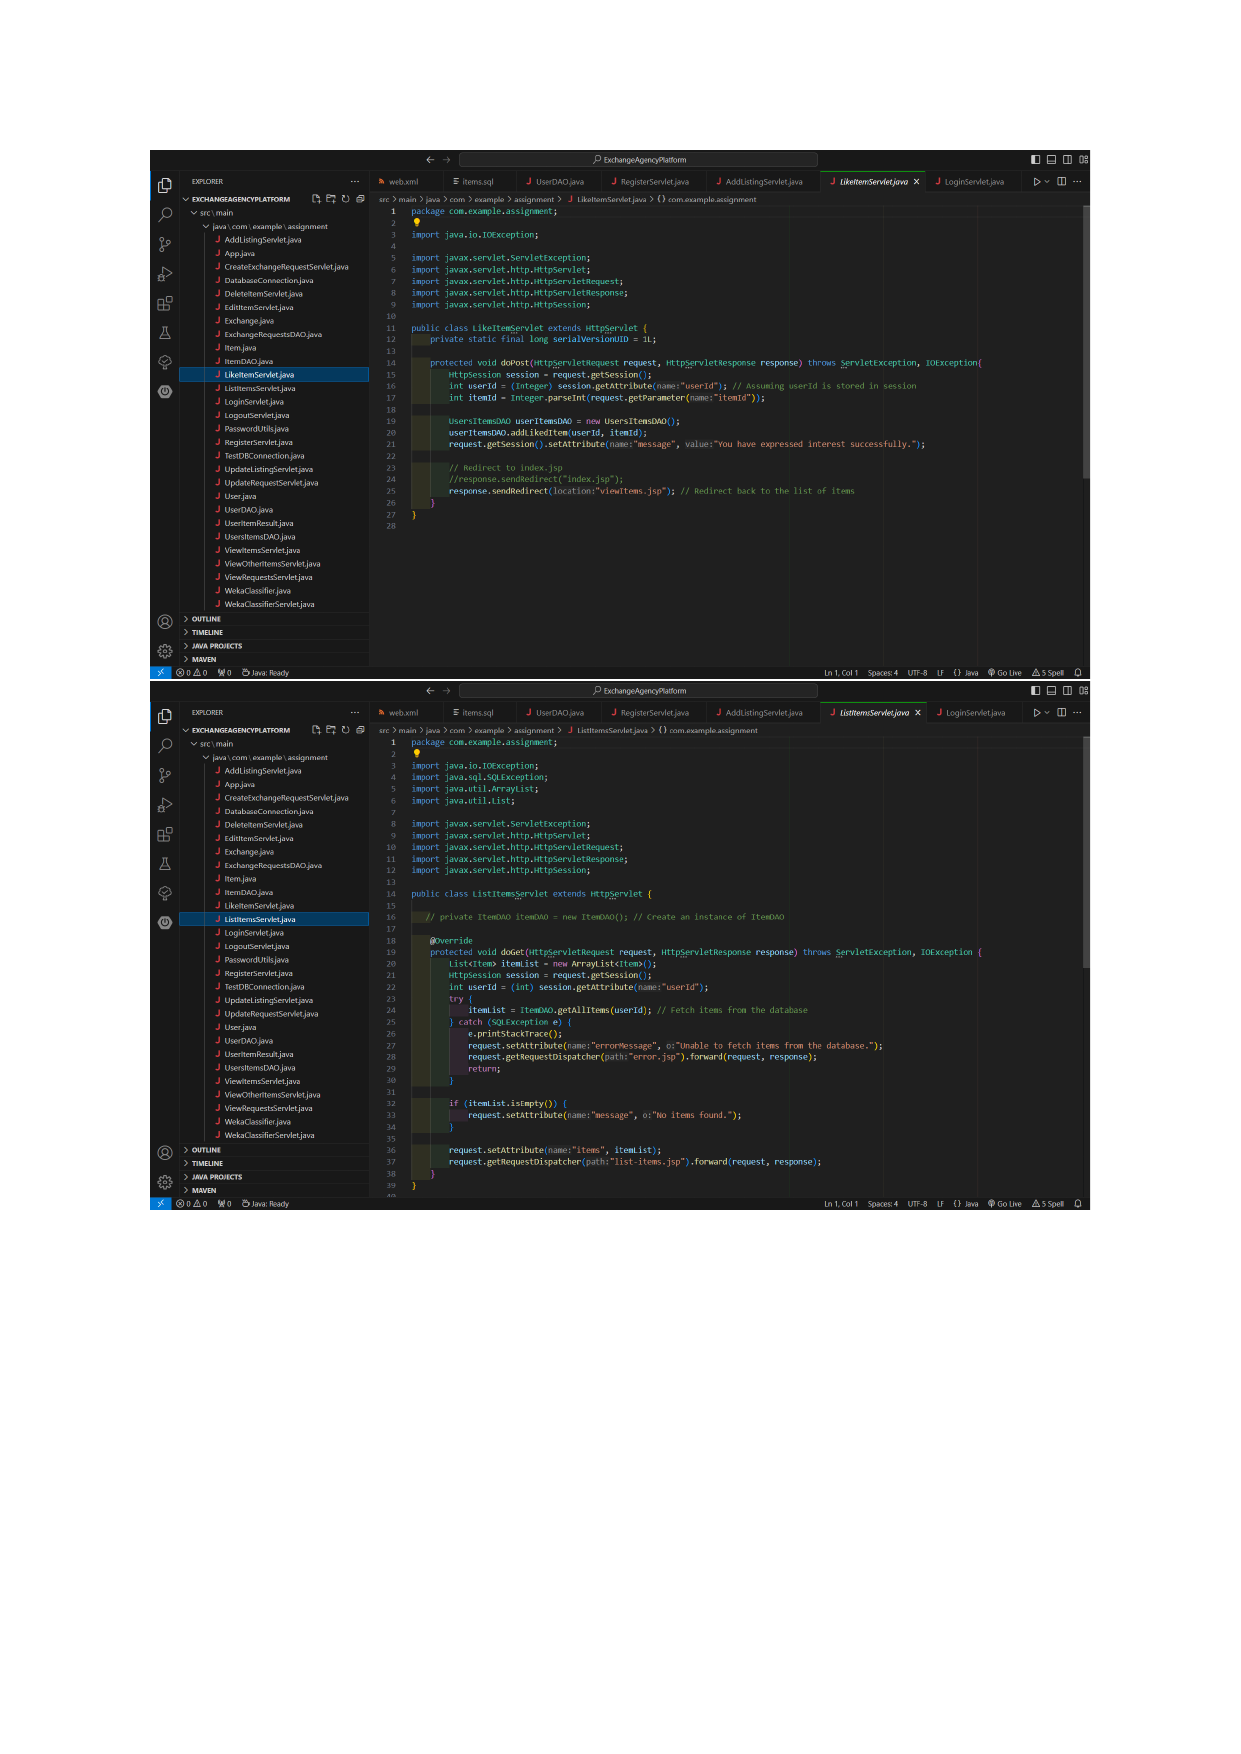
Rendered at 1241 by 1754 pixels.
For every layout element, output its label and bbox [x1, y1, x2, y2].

picture [150, 681, 1091, 1210]
picture [150, 150, 1091, 679]
